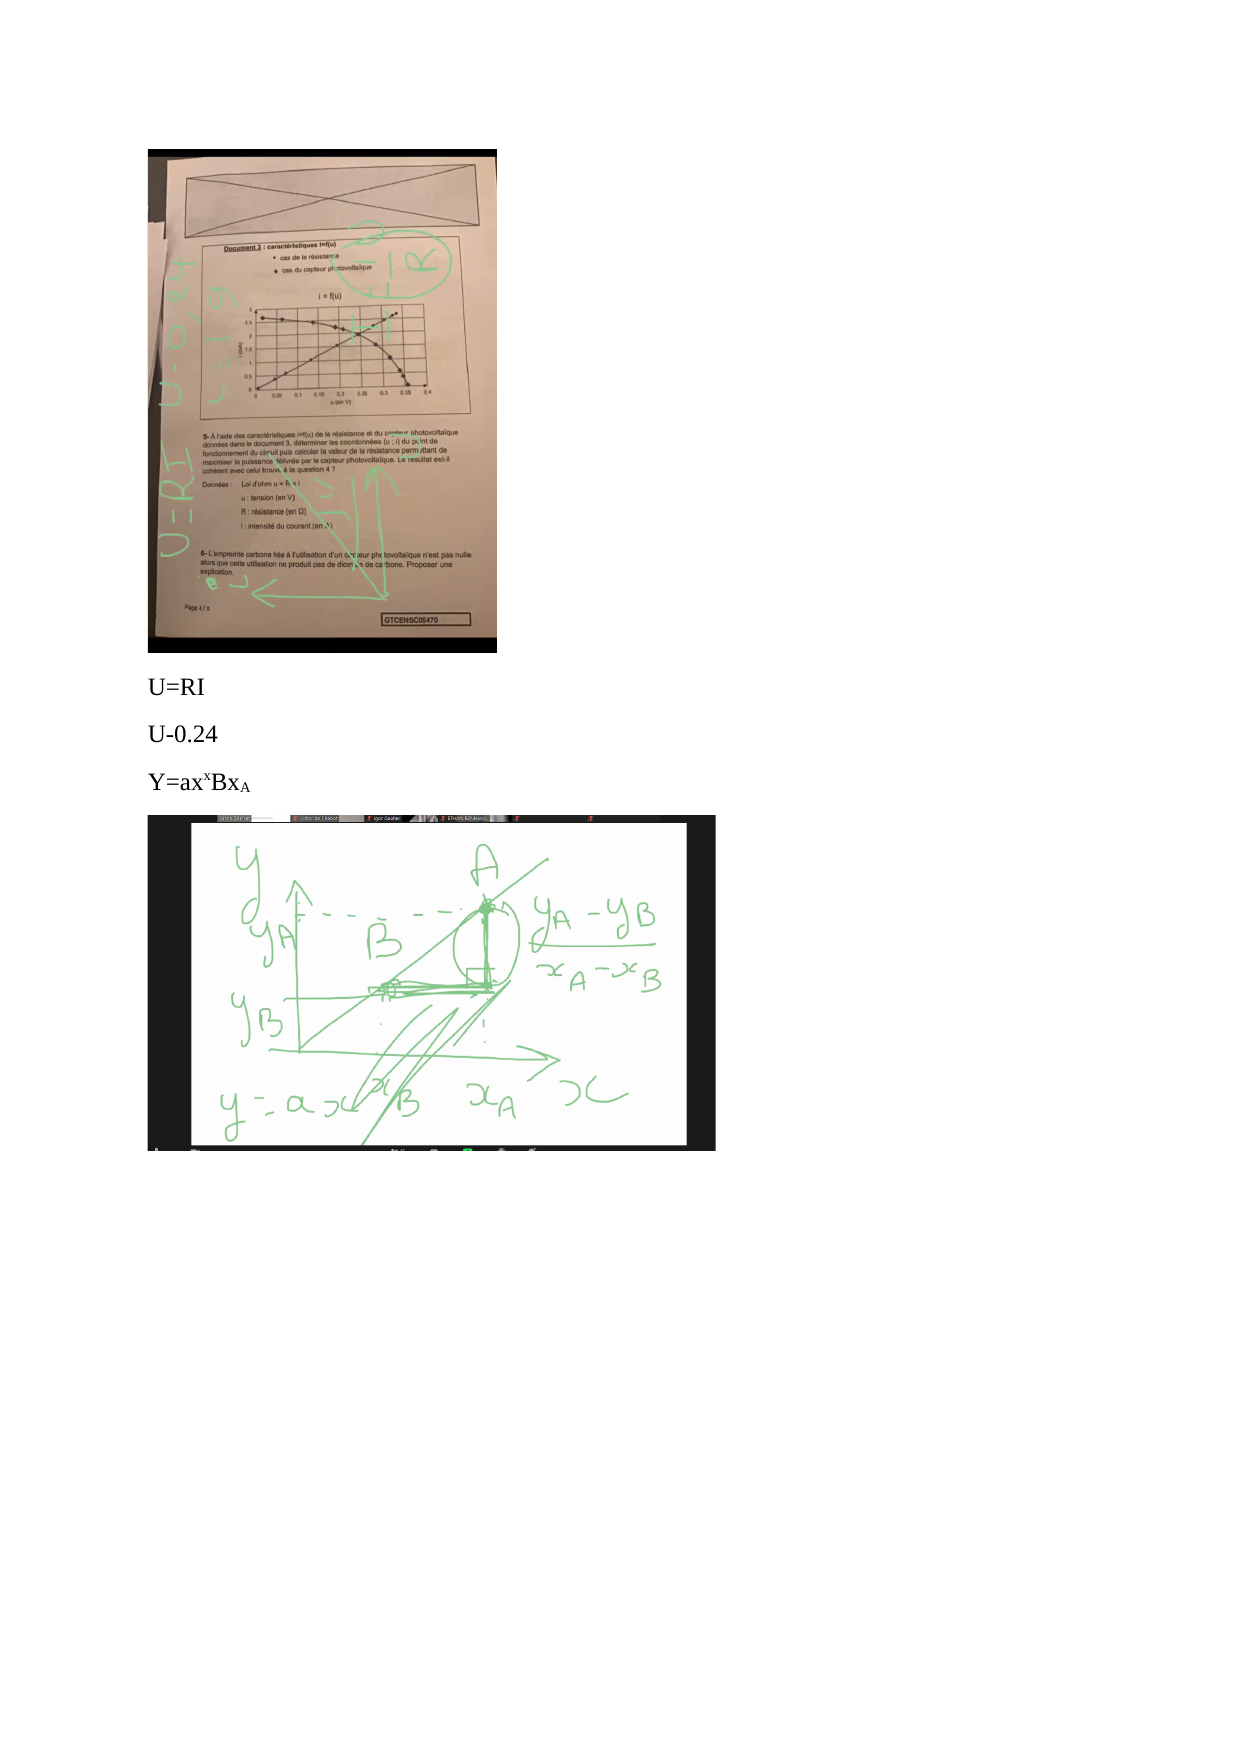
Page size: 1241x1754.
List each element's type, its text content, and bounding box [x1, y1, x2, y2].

text U=RI [148, 672, 1093, 701]
text Y=axxBxA [148, 767, 1093, 796]
picture [147, 149, 497, 653]
picture [147, 815, 716, 1151]
text U-0.24 [148, 719, 1093, 748]
